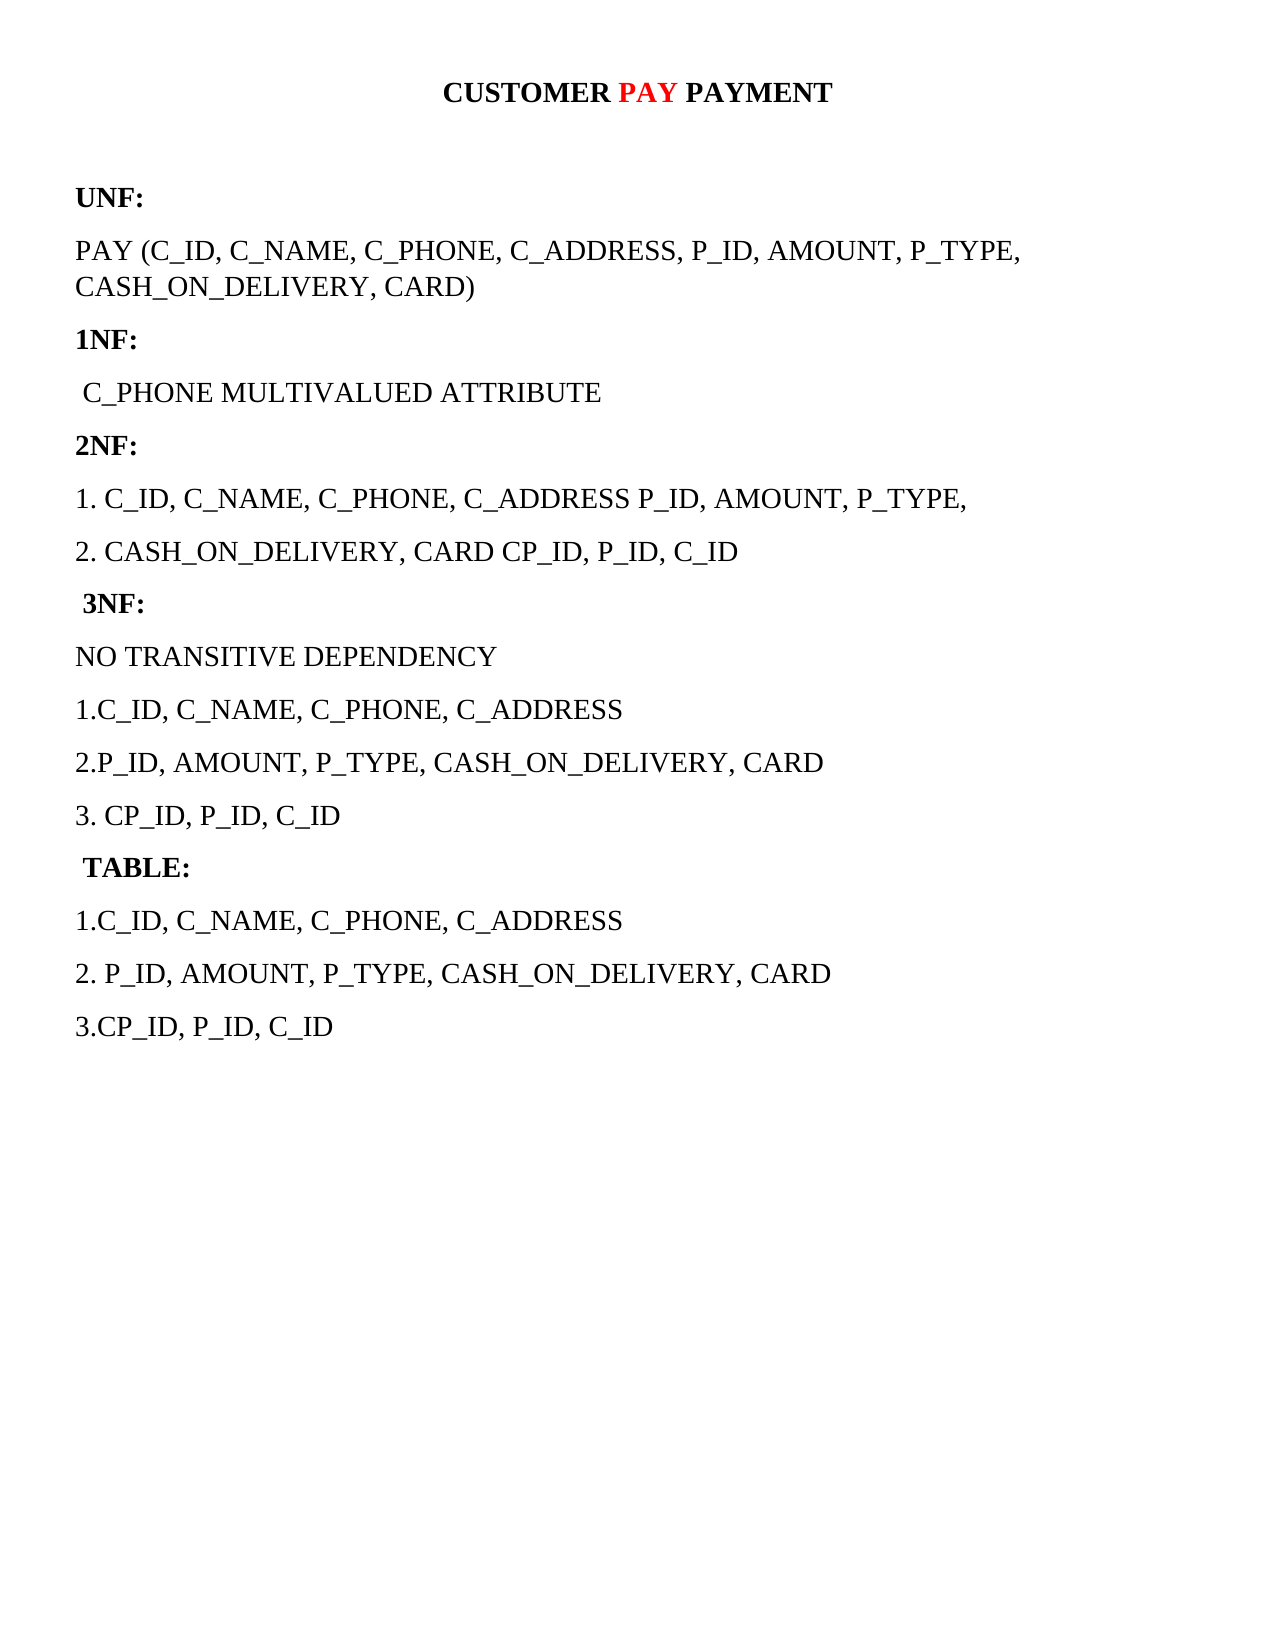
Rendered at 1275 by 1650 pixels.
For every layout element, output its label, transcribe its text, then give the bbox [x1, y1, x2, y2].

text 2.P_ID, AMOUNT, P_TYPE, CASH_ON_DELIVERY, CARD [75, 745, 1200, 778]
text C_PHONE MULTIVALUED ATTRIBUTE [75, 375, 1200, 409]
text 1.C_ID, C_NAME, C_PHONE, C_ADDRESS [75, 692, 1200, 726]
text 2. P_ID, AMOUNT, P_TYPE, CASH_ON_DELIVERY, CARD [75, 956, 1200, 990]
text UNF: [75, 181, 1200, 214]
text 2NF: [75, 428, 1200, 462]
text 1.C_ID, C_NAME, C_PHONE, C_ADDRESS [75, 903, 1200, 937]
text NO TRANSITIVE DEPENDENCY [75, 639, 1200, 673]
text 3.CP_ID, P_ID, C_ID [75, 1009, 1200, 1042]
text 2. CASH_ON_DELIVERY, CARD CP_ID, P_ID, C_ID [75, 534, 1200, 567]
text PAY (C_ID, C_NAME, C_PHONE, C_ADDRESS, P_ID, AMOUNT, P_TYPE, CASH_ON_DELIVERY, CARD) [75, 233, 1200, 303]
text 1NF: [75, 322, 1200, 356]
text 1. C_ID, C_NAME, C_PHONE, C_ADDRESS P_ID, AMOUNT, P_TYPE, [75, 481, 1200, 514]
text 3NF: [75, 586, 1200, 620]
text 3. CP_ID, P_ID, C_ID [75, 798, 1200, 831]
text TABLE: [75, 851, 1200, 884]
text CUSTOMER PAY PAYMENT [75, 75, 1200, 108]
